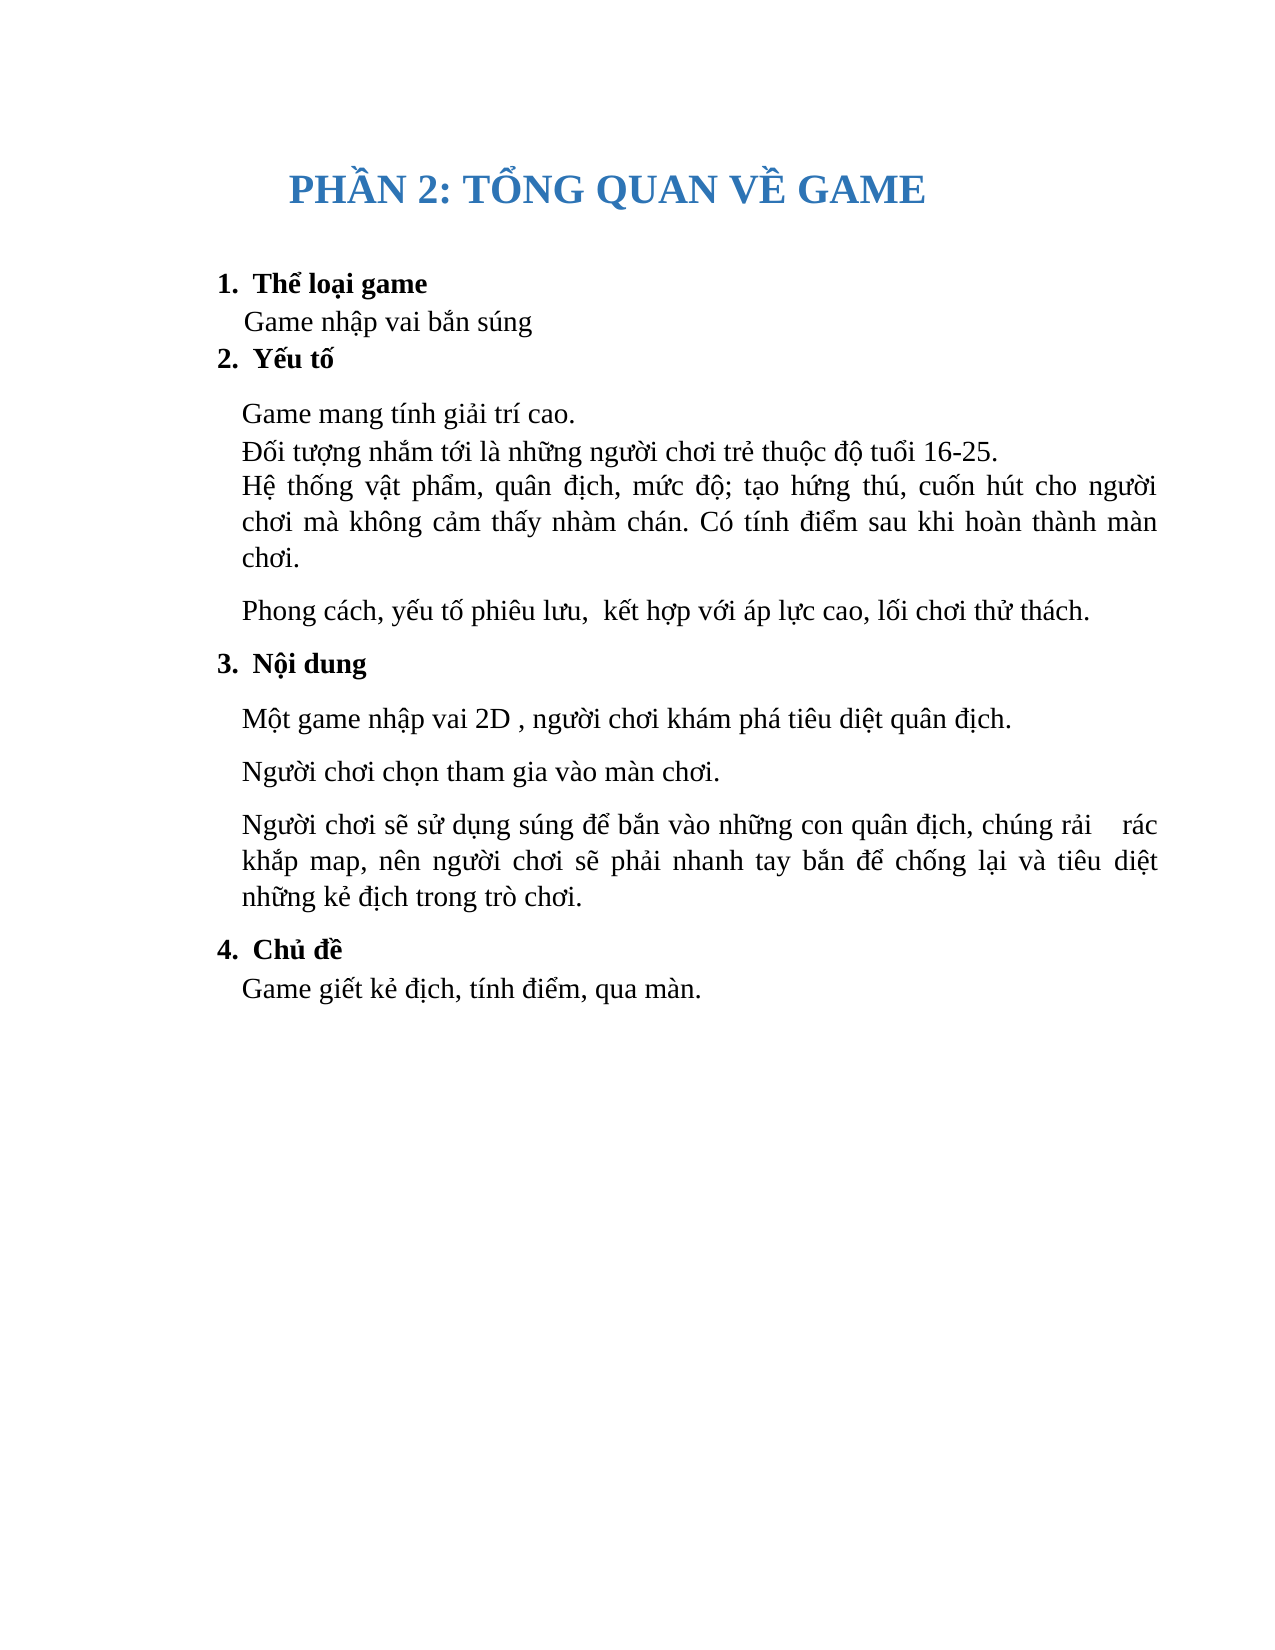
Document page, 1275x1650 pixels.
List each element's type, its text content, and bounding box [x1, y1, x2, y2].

text Người chơi chọn tham gia vào màn chơi. [242, 754, 1183, 788]
text Người chơi sẽ sử dụng súng để bắn vào những con quân địch, chúng rải rác khắp map, nên người chơi sẽ phải nhanh tay bắn để chống lại và tiêu diệt những kẻ địch trong trò chơi. [242, 807, 1158, 913]
text Game nhập vai bắn súng [179, 304, 1183, 338]
text Game giết kẻ địch, tính điểm, qua màn. [167, 971, 1183, 1004]
subtitle Thể loại game [217, 266, 1180, 300]
subtitle Nội dung [217, 646, 1180, 680]
text Đối tượng nhắm tới là những người chơi trẻ thuộc độ tuổi 16-25. [242, 435, 1183, 468]
subtitle Yếu tố [217, 341, 1180, 374]
text Game mang tính giải trí cao. [242, 396, 1157, 430]
subtitle Chủ đề [217, 932, 1180, 966]
subtitle PHẦN 2: TỔNG QUAN VỀ GAME [166, 164, 1049, 212]
text Hệ thống vật phẩm, quân địch, mức độ; tạo hứng thú, cuốn hút cho người chơi mà không cảm thấy nhàm chán. Có tính điểm sau khi hoàn thành màn chơi. [242, 468, 1157, 574]
text Phong cách, yếu tố phiêu lưu, kết hợp với áp lực cao, lối chơi thử thách. [242, 593, 1158, 627]
text Một game nhập vai 2D , người chơi khám phá tiêu diệt quân địch. [242, 701, 1158, 735]
